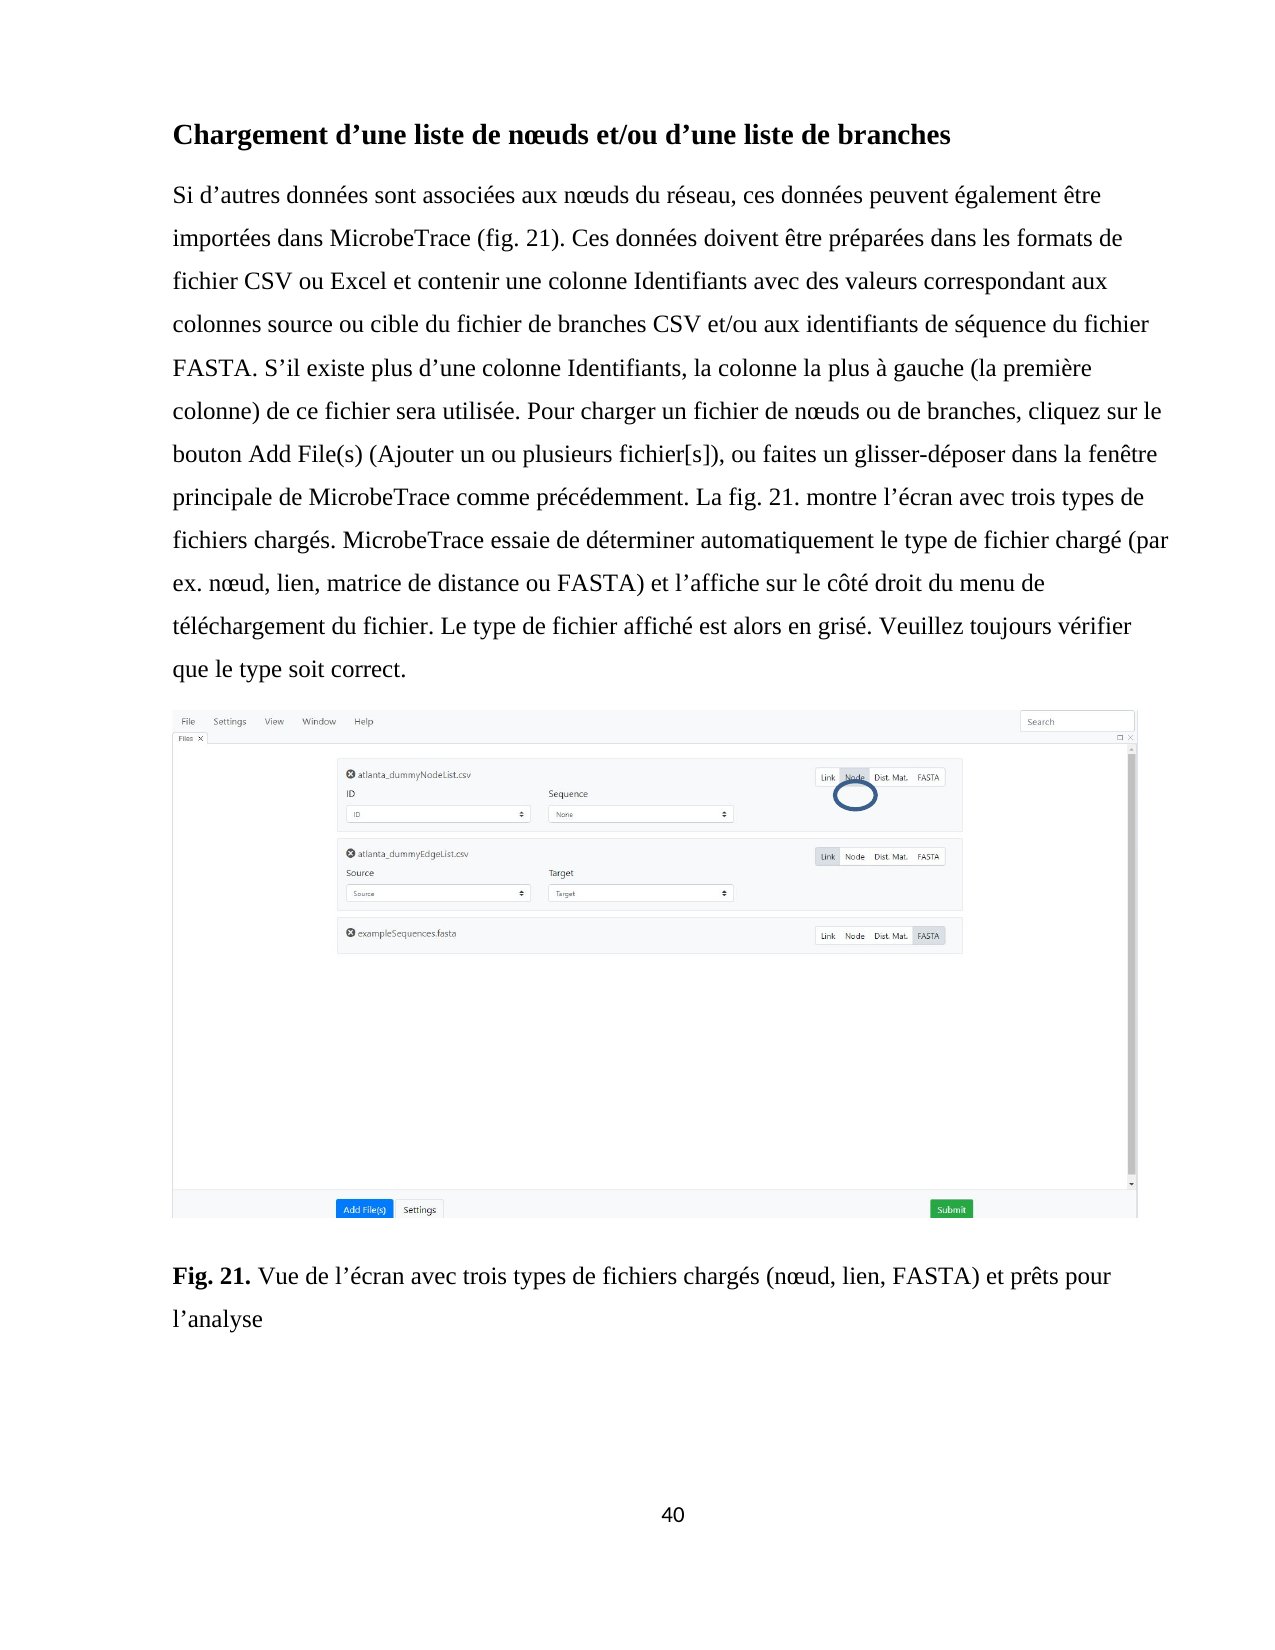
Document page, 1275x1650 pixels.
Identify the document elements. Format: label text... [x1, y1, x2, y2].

text Si d’autres données sont associées aux nœuds du réseau, ces données peuvent également être importées dans MicrobeTrace (fig. 21). Ces données doivent être préparées dans les formats de fichier CSV ou Excel et contenir une colonne Identifiants avec des valeurs correspondant aux colonnes source ou cible du fichier de branches CSV et/ou aux identifiants de séquence du fichier FASTA. S’il existe plus d’une colonne Identifiants, la colonne la plus à gauche (la première colonne) de ce fichier sera utilisée. Pour charger un fichier de nœuds ou de branches, cliquez sur le bouton Add File(s) (Ajouter un ou plusieurs fichier[s]), ou faites un glisser-déposer dans la fenêtre principale de MicrobeTrace comme précédemment. La fig. 21. montre l’écran avec trois types de fichiers chargés. MicrobeTrace essaie de déterminer automatiquement le type de fichier chargé (par ex. nœud, lien, matrice de distance ou FASTA) et l’affiche sur le côté droit du menu de téléchargement du fichier. Le type de fichier affiché est alors en grisé. Veuillez toujours vérifier que le type soit correct. [172, 180, 1173, 683]
text Fig. 21. Vue de l’écran avec trois types de fichiers chargés (nœud, lien, FASTA) et prêts pour l’analyse [172, 1261, 1173, 1333]
text Chargement d’une liste de nœuds et/ou d’une liste de branches [172, 117, 1173, 151]
picture [172, 710, 1138, 1218]
